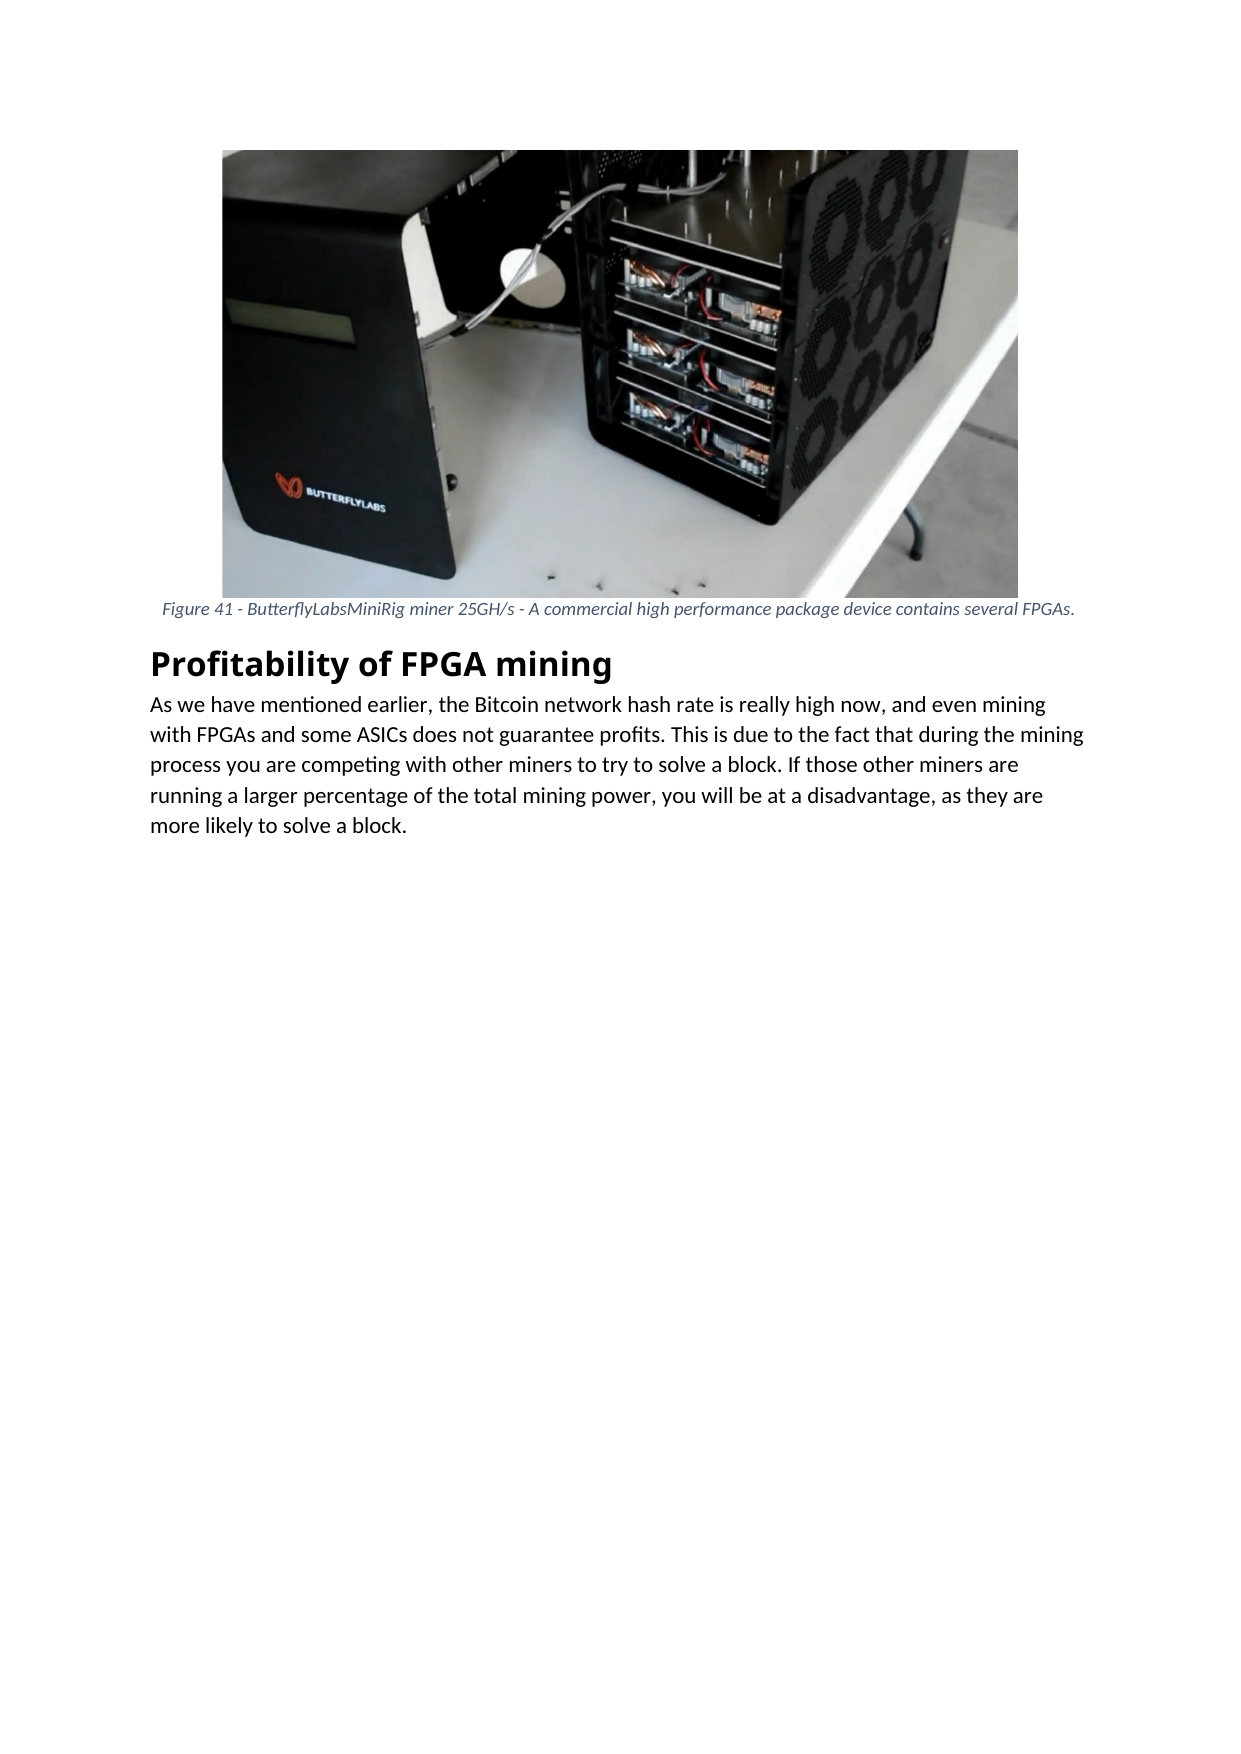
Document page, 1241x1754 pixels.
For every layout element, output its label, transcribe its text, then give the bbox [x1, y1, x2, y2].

text Figure 41 - ButterflyLabsMiniRig miner 25GH/s - A commercial high performance package device contains several FPGAs. [150, 597, 1090, 620]
text As we have mentioned earlier, the Bitcoin network hash rate is really high now, and even mining with FPGAs and some ASICs does not guarantee profits. This is due to the fact that during the mining process you are competing with other miners to try to solve a block. If those other miners are running a larger percentage of the total mining power, you will be at a disadvantage, as they are more likely to solve a block. [150, 690, 1090, 839]
picture [222, 150, 1018, 598]
subtitle Profitability of FPGA mining [150, 641, 1090, 687]
